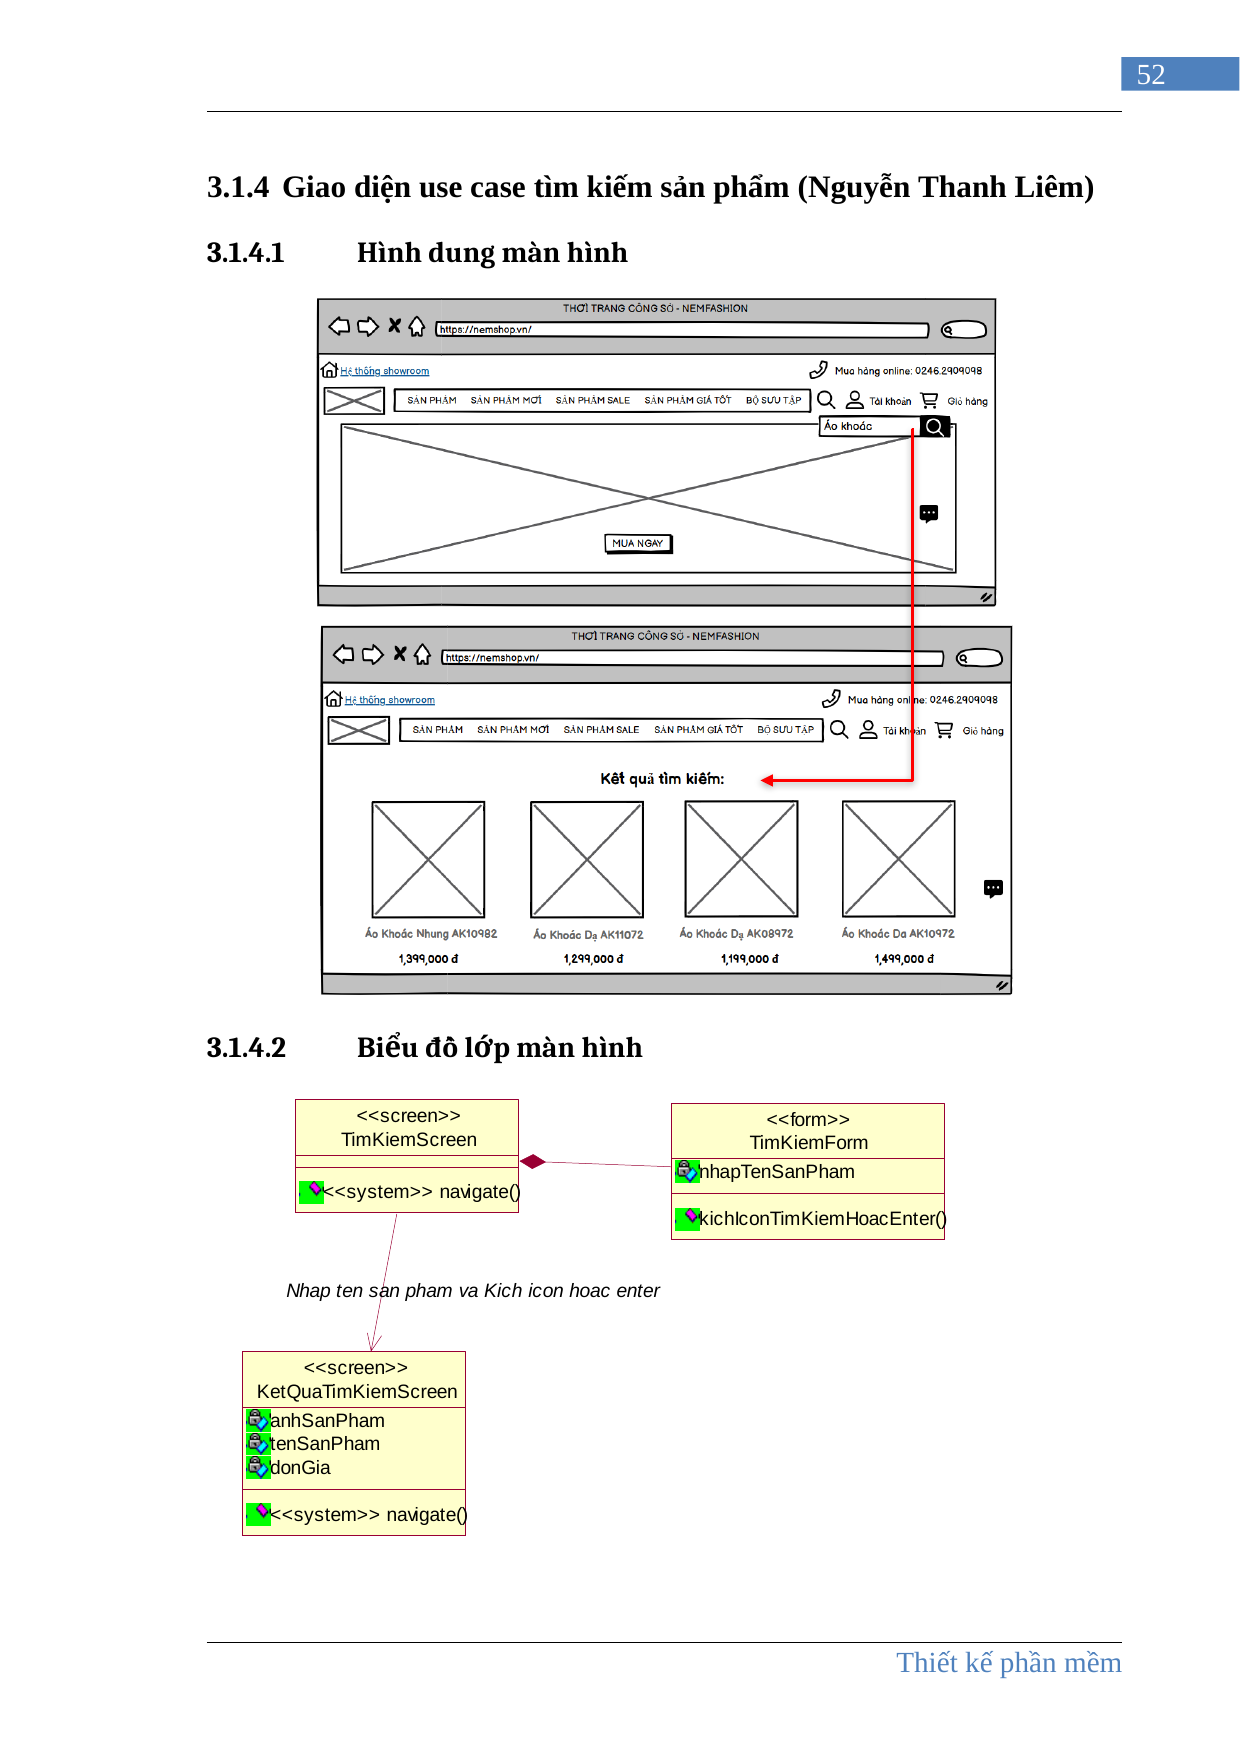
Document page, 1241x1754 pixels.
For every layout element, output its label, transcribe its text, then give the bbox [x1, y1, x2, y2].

subtitle Hình dung màn hình [207, 236, 1122, 269]
picture [206, 292, 1122, 611]
subtitle Giao diện use case tìm kiếm sản phẩm (Nguyễn Thanh Liêm) [207, 168, 1122, 204]
subtitle Biểu đồ lớp màn hình [207, 1031, 1122, 1064]
picture [206, 620, 1122, 1001]
